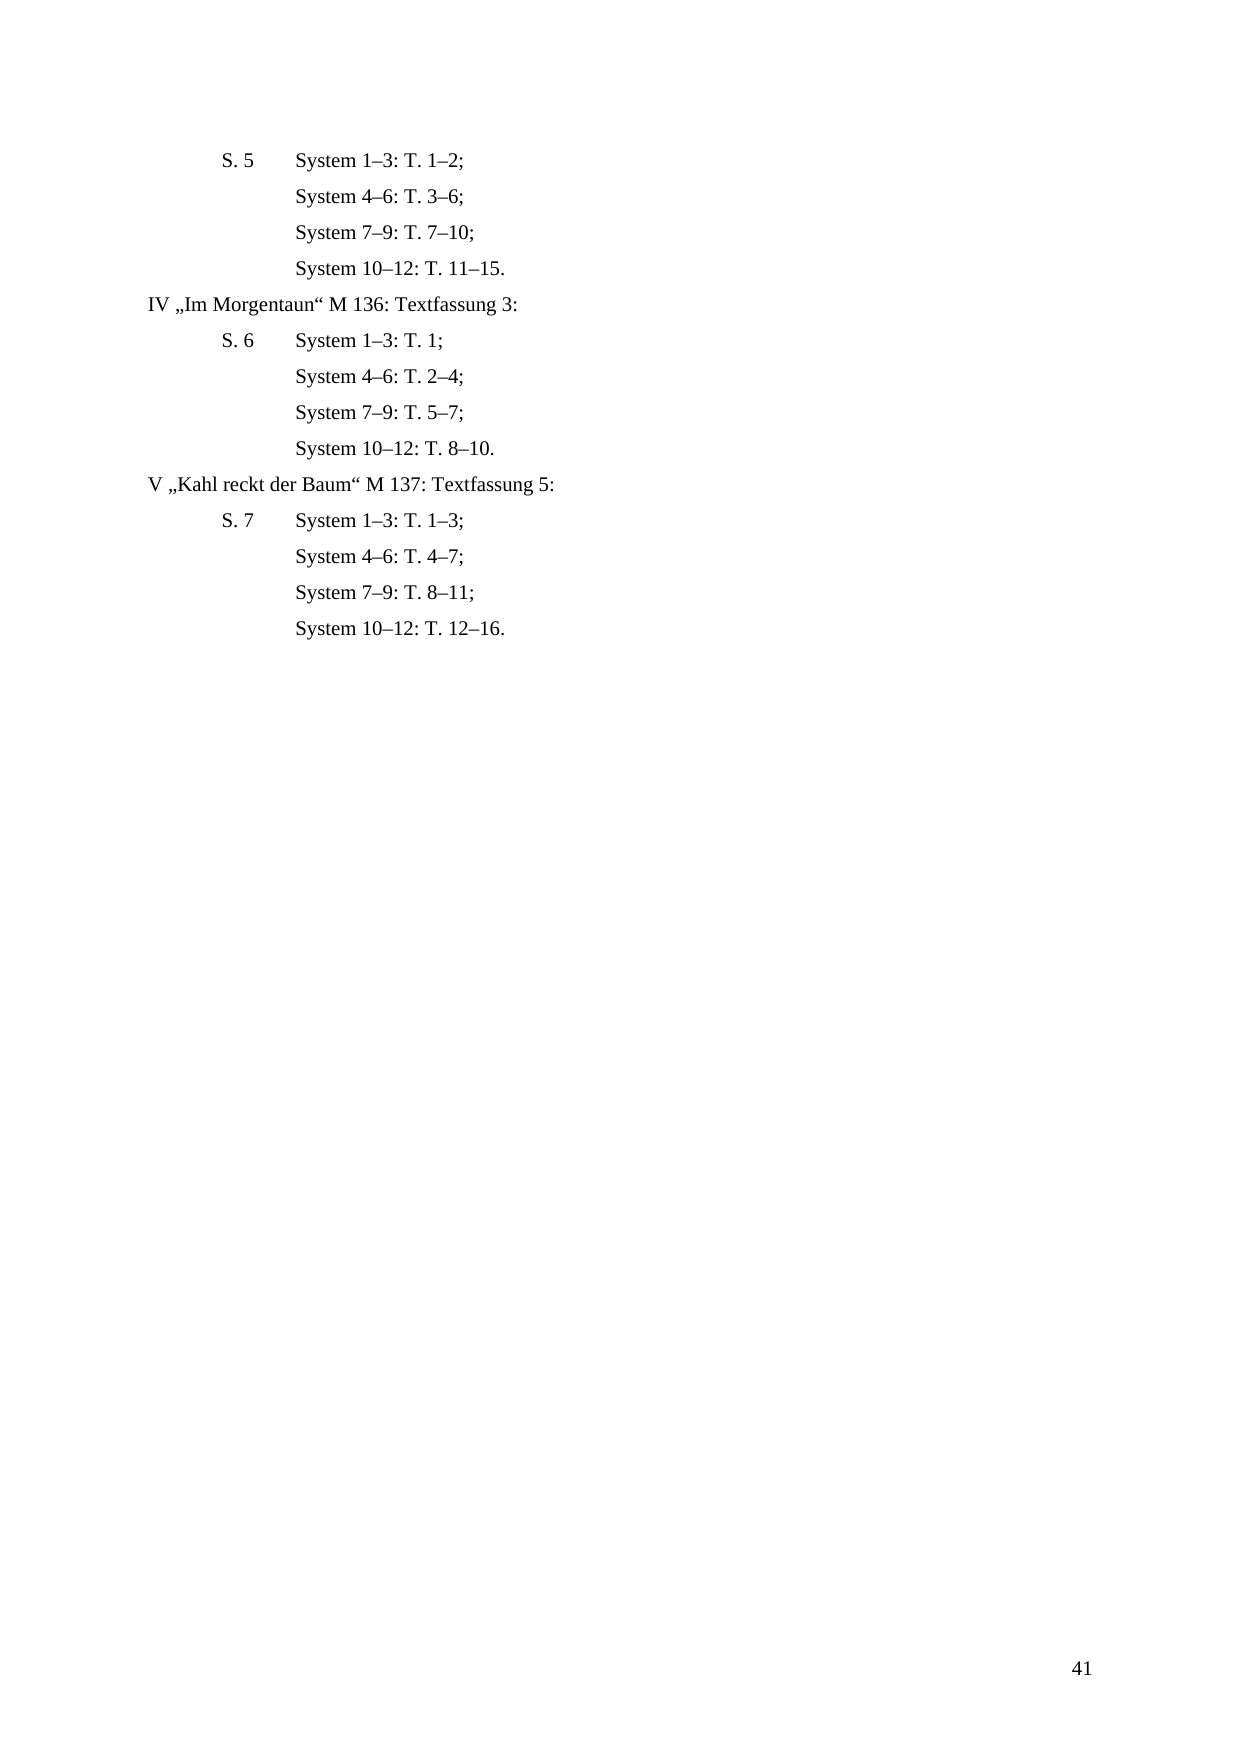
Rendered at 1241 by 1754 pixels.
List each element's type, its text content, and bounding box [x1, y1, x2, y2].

text System 7–9: T. 7–10; [148, 220, 1093, 244]
text S. 6 System 1–3: T. 1; [148, 328, 1093, 352]
text System 10–12: T. 11–15. [148, 256, 1093, 280]
text System 4–6: T. 4–7; [148, 544, 1093, 568]
text IV „Im Morgentaun“ M 136: Textfassung 3: [148, 292, 1093, 316]
text System 7–9: T. 5–7; [148, 400, 1093, 424]
text System 10–12: T. 12–16. [148, 616, 1093, 640]
text System 4–6: T. 3–6; [148, 184, 1093, 208]
text System 4–6: T. 2–4; [148, 364, 1093, 388]
text System 7–9: T. 8–11; [148, 580, 1093, 604]
text V „Kahl reckt der Baum“ M 137: Textfassung 5: [148, 472, 1093, 496]
text System 10–12: T. 8–10. [148, 436, 1093, 460]
text S. 5 System 1–3: T. 1–2; [148, 148, 1093, 172]
text S. 7 System 1–3: T. 1–3; [148, 508, 1093, 532]
